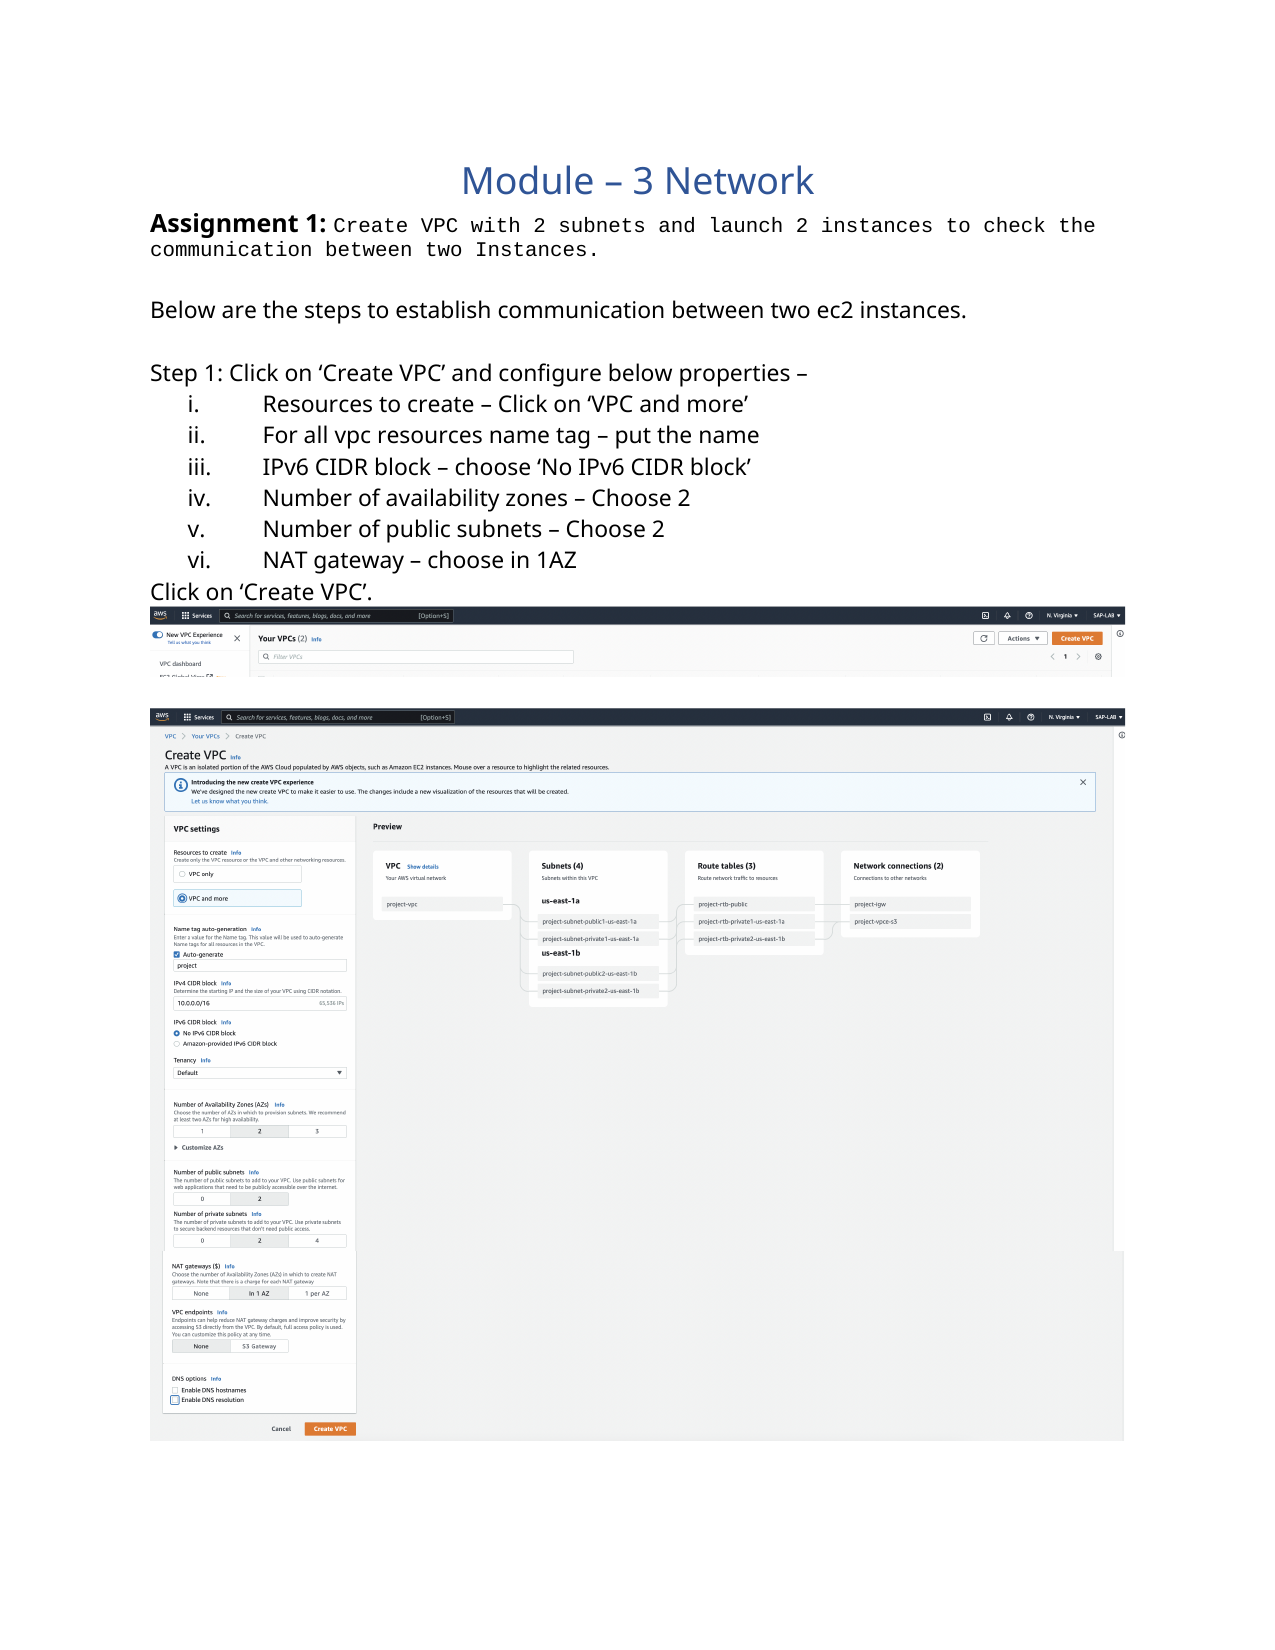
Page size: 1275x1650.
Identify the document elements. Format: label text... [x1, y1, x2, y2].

list Number of public subnets – Choose 2 [187, 513, 1125, 544]
list Number of availability zones – Choose 2 [187, 482, 1125, 513]
picture [150, 606, 1125, 677]
list NAT gateway – choose in 1AZ [187, 544, 1125, 575]
picture [150, 708, 1125, 1441]
list Resources to create – Click on ‘VPC and more’ [187, 388, 1125, 419]
text Assignment 1: Create VPC with 2 subnets and launch 2 instances to check the communication between two Instances. [150, 205, 1125, 263]
text Click on ‘Create VPC’. [150, 575, 1125, 606]
subtitle Module – 3 Network [150, 154, 1125, 205]
text Below are the steps to establish communication between two ec2 instances. [150, 294, 1125, 325]
list IPv6 CIDR block – choose ‘No IPv6 CIDR block’ [187, 450, 1125, 482]
text Step 1: Click on ‘Create VPC’ and configure below properties – [150, 357, 1125, 388]
list For all vpc resources name tag – put the name [187, 419, 1125, 450]
